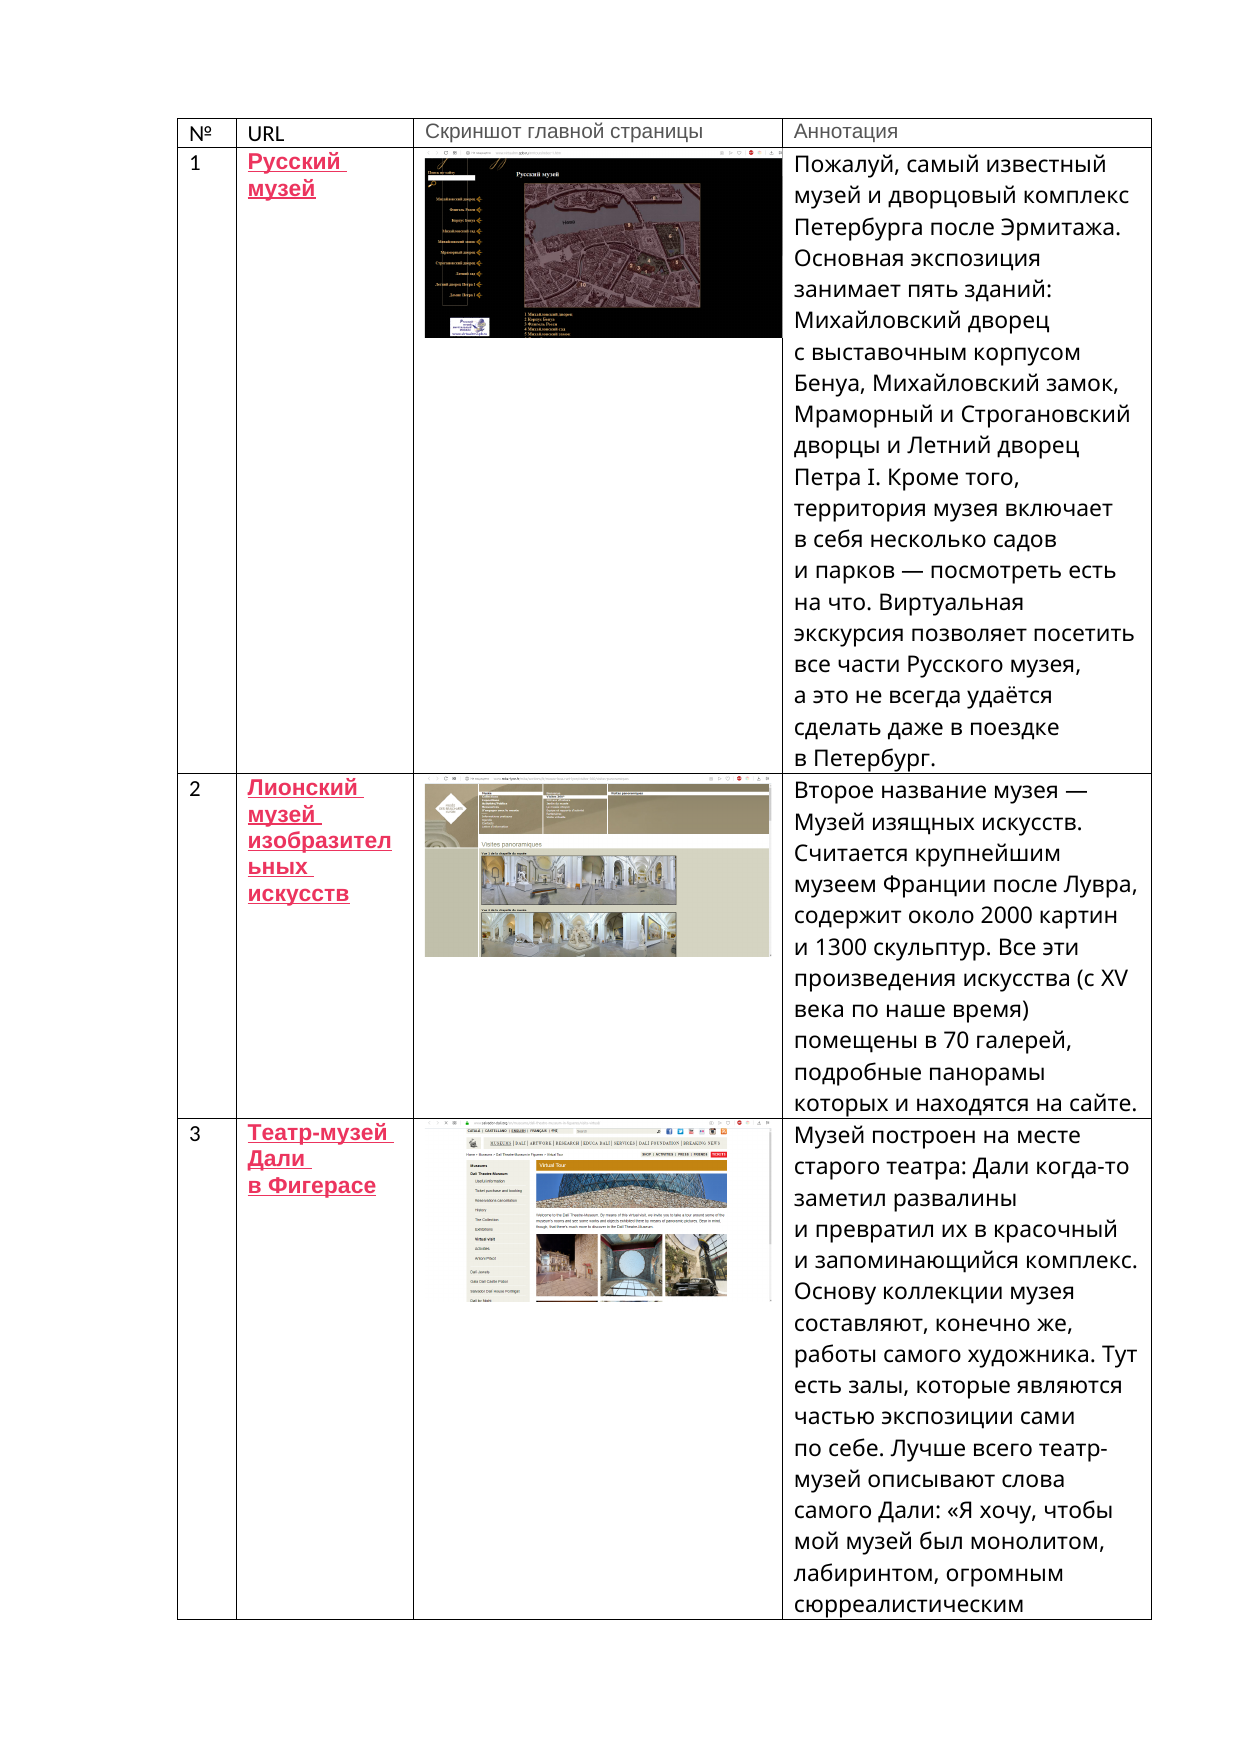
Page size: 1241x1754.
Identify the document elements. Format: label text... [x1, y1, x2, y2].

table_cell Русский музей [237, 148, 413, 773]
picture [424, 774, 772, 957]
picture [424, 1119, 772, 1302]
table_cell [237, 1119, 413, 1619]
table_header Аннотация [783, 119, 1151, 147]
table_cell 2 [178, 774, 236, 1118]
table_cell [414, 1119, 782, 1619]
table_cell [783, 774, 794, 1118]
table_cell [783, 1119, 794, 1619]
table_cell Пожалуй, самый известный музей и дворцовый комплекс Петербурга после Эрмитажа. Основная экспозиция занимает пять зданий: Михайловский дворец с выставочным корпусом Бенуа, Михайловский замок, Мраморный и Строгановский дворцы и Летний дворец Петра I. Кроме того, территория музея включает в себя несколько садов и парков — посмотреть есть на что. Виртуальная экскурсия позволяет посетить все части Русского музея, а это не всегда удаётся сделать даже в поездке в Петербург. [783, 148, 1151, 773]
table_cell [414, 148, 782, 773]
table_header URL [237, 119, 413, 147]
table_header № [178, 119, 236, 147]
table_cell 3 [178, 1119, 236, 1619]
table_cell Лионский музей изобразительных искусств [237, 774, 413, 1118]
table_cell [414, 774, 782, 1118]
table_cell Второе название музея — Музей изящных искусств. Считается крупнейшим музеем Франции после Лувра, содержит около 2000 картин и 1300 скульптур. Все эти произведения искусства (с XV века по наше время) помещены в 70 галерей, подробные панорамы которых и находятся на сайте. [1029, 774, 1151, 1118]
table_cell 1 [178, 148, 236, 773]
picture [424, 148, 783, 338]
table_header Скриншот главной страницы [414, 119, 782, 147]
